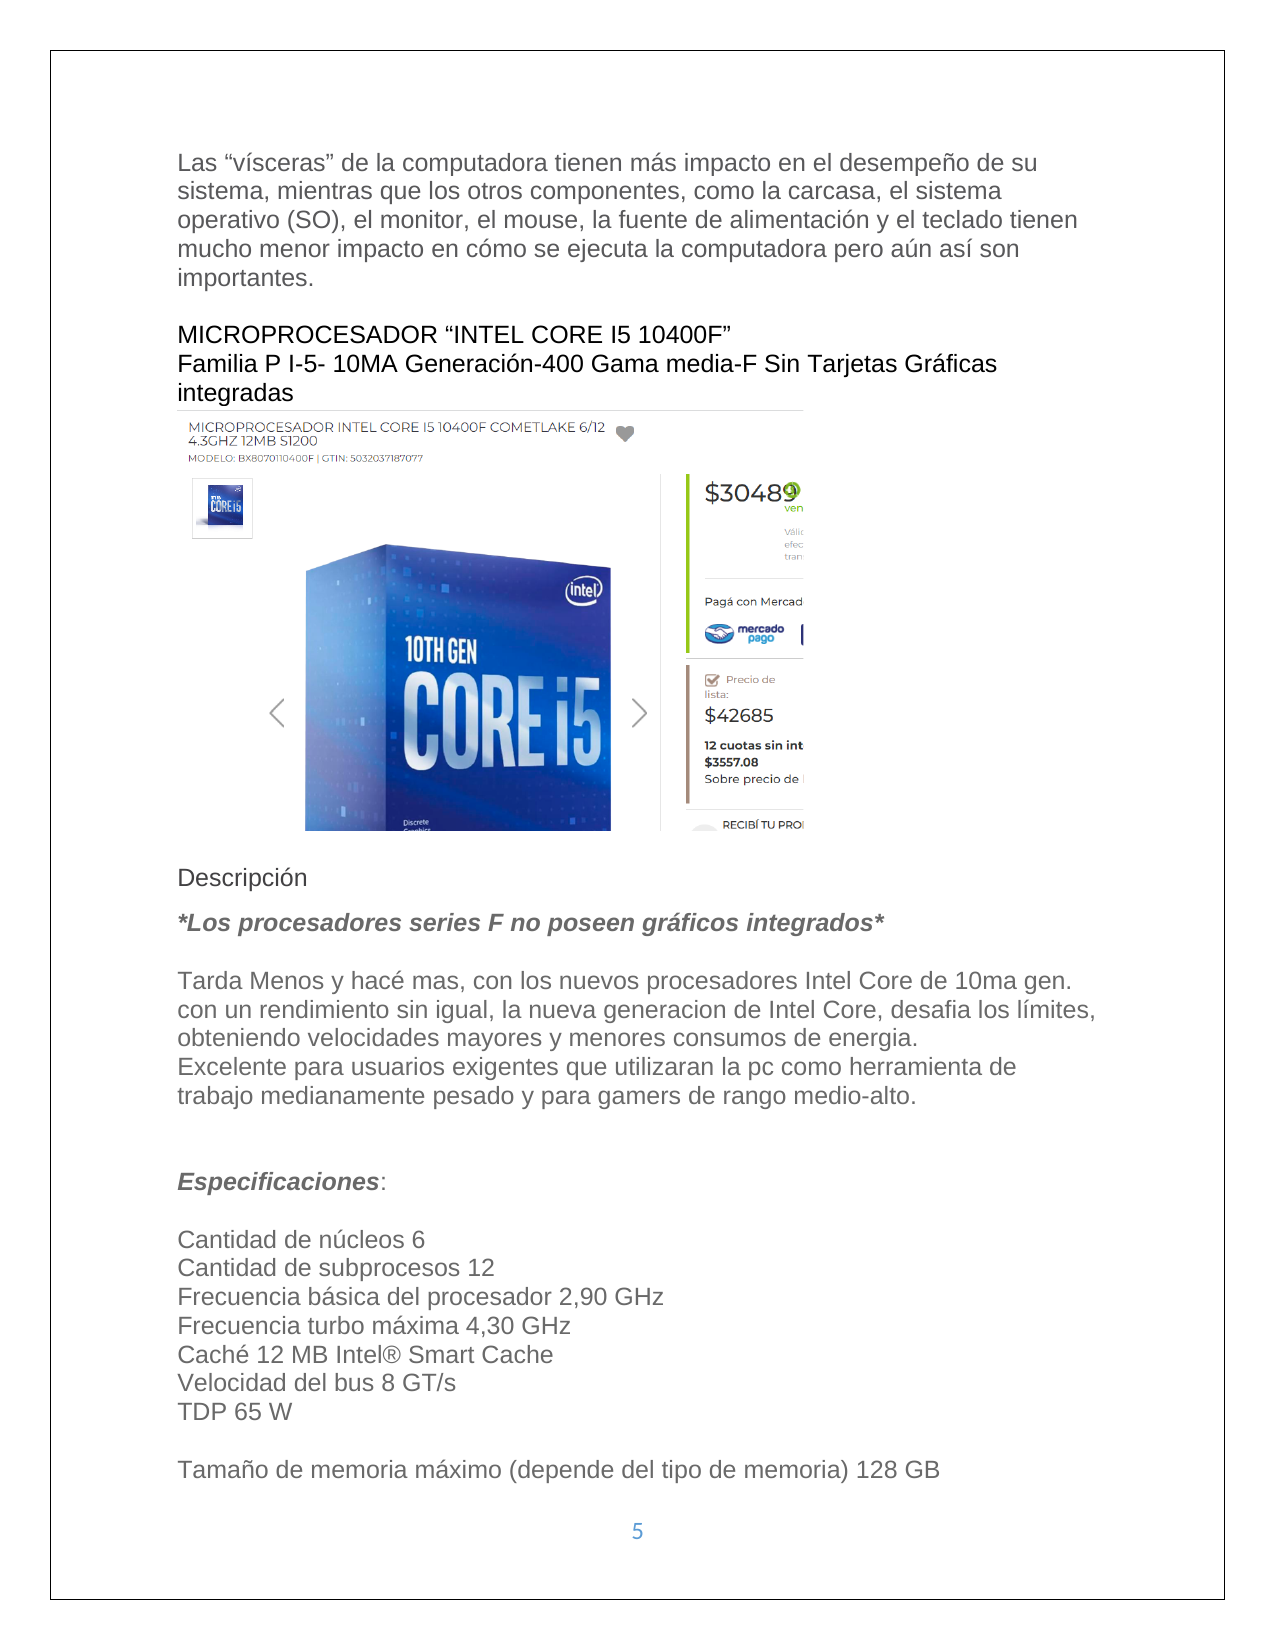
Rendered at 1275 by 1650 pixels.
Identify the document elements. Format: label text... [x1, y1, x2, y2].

text Descripción [177, 863, 1098, 892]
picture [177, 406, 804, 831]
text MICROPROCESADOR “INTEL CORE I5 10400F” [177, 320, 1098, 349]
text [177, 1109, 1098, 1483]
text Las “vísceras” de la computadora tienen más impacto en el desempeño de su sistema, mientras que los otros componentes, como la carcasa, el sistema operativo (SO), el monitor, el mouse, la fuente de alimentación y el teclado tienen mucho menor impacto en cómo se ejecuta la computadora pero aún así son importantes. [177, 147, 1098, 291]
text ​*Los procesadores series F no poseen gráficos integrados* Tarda Menos y hacé mas, con los nuevos procesadores Intel Core de 10ma gen. con un rendimiento sin igual, la nueva generacion de Intel Core, desafia los límites, obteniendo velocidades mayores y menores consumos de energia. [177, 908, 1098, 1052]
text Excelente para usuarios exigentes que utilizaran la pc como herramienta de trabajo medianamente pesado y para gamers de rango medio-alto. [177, 1052, 1098, 1109]
text Familia P I-5- 10MA Generación-400 Gama media-F Sin Tarjetas Gráficas integradas [177, 349, 1098, 407]
